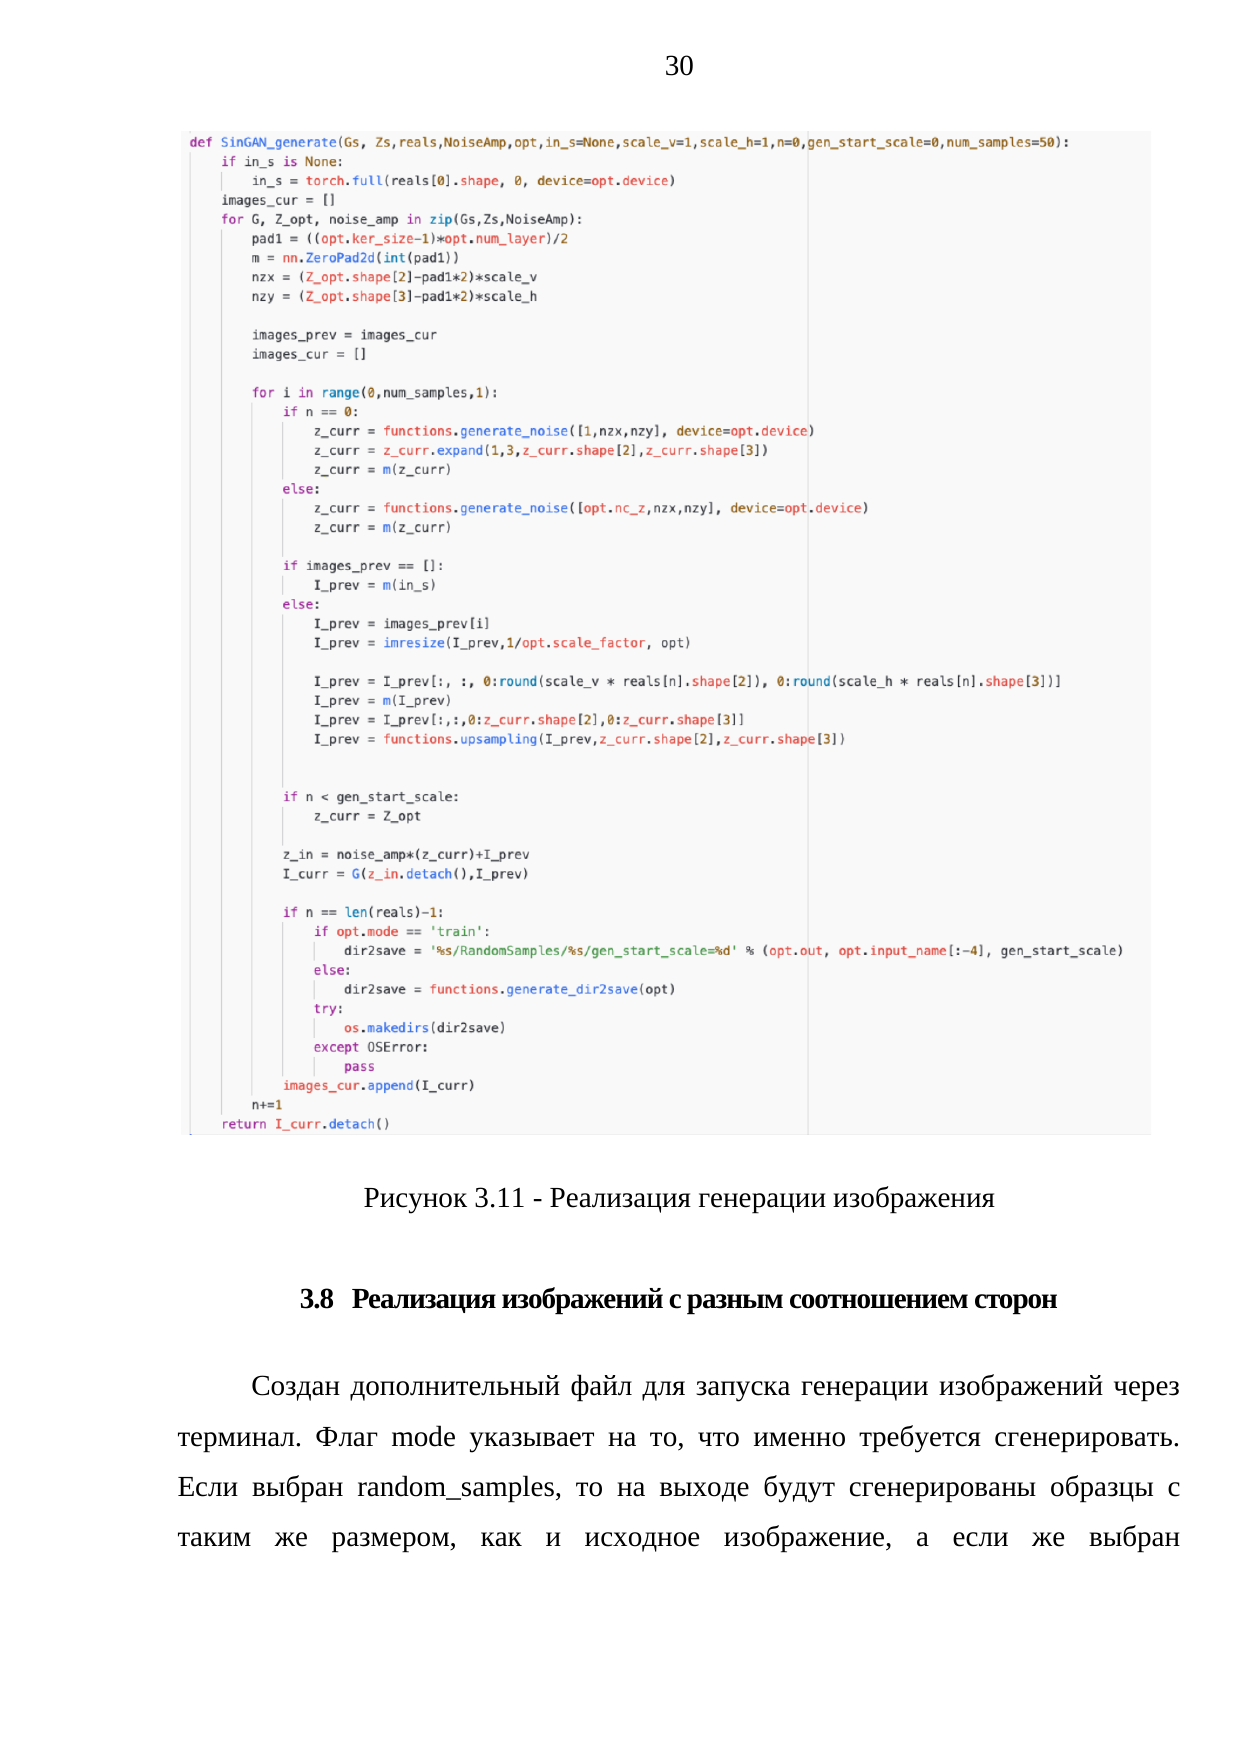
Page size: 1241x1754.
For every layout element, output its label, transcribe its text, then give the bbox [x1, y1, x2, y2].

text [177, 1368, 1181, 1553]
picture [177, 126, 1152, 1135]
text Рисунок 3.11 - Реализация генерации изображения [177, 1180, 1181, 1214]
text 3.8 Реализация изображений с разным соотношением сторон [177, 1281, 1181, 1314]
